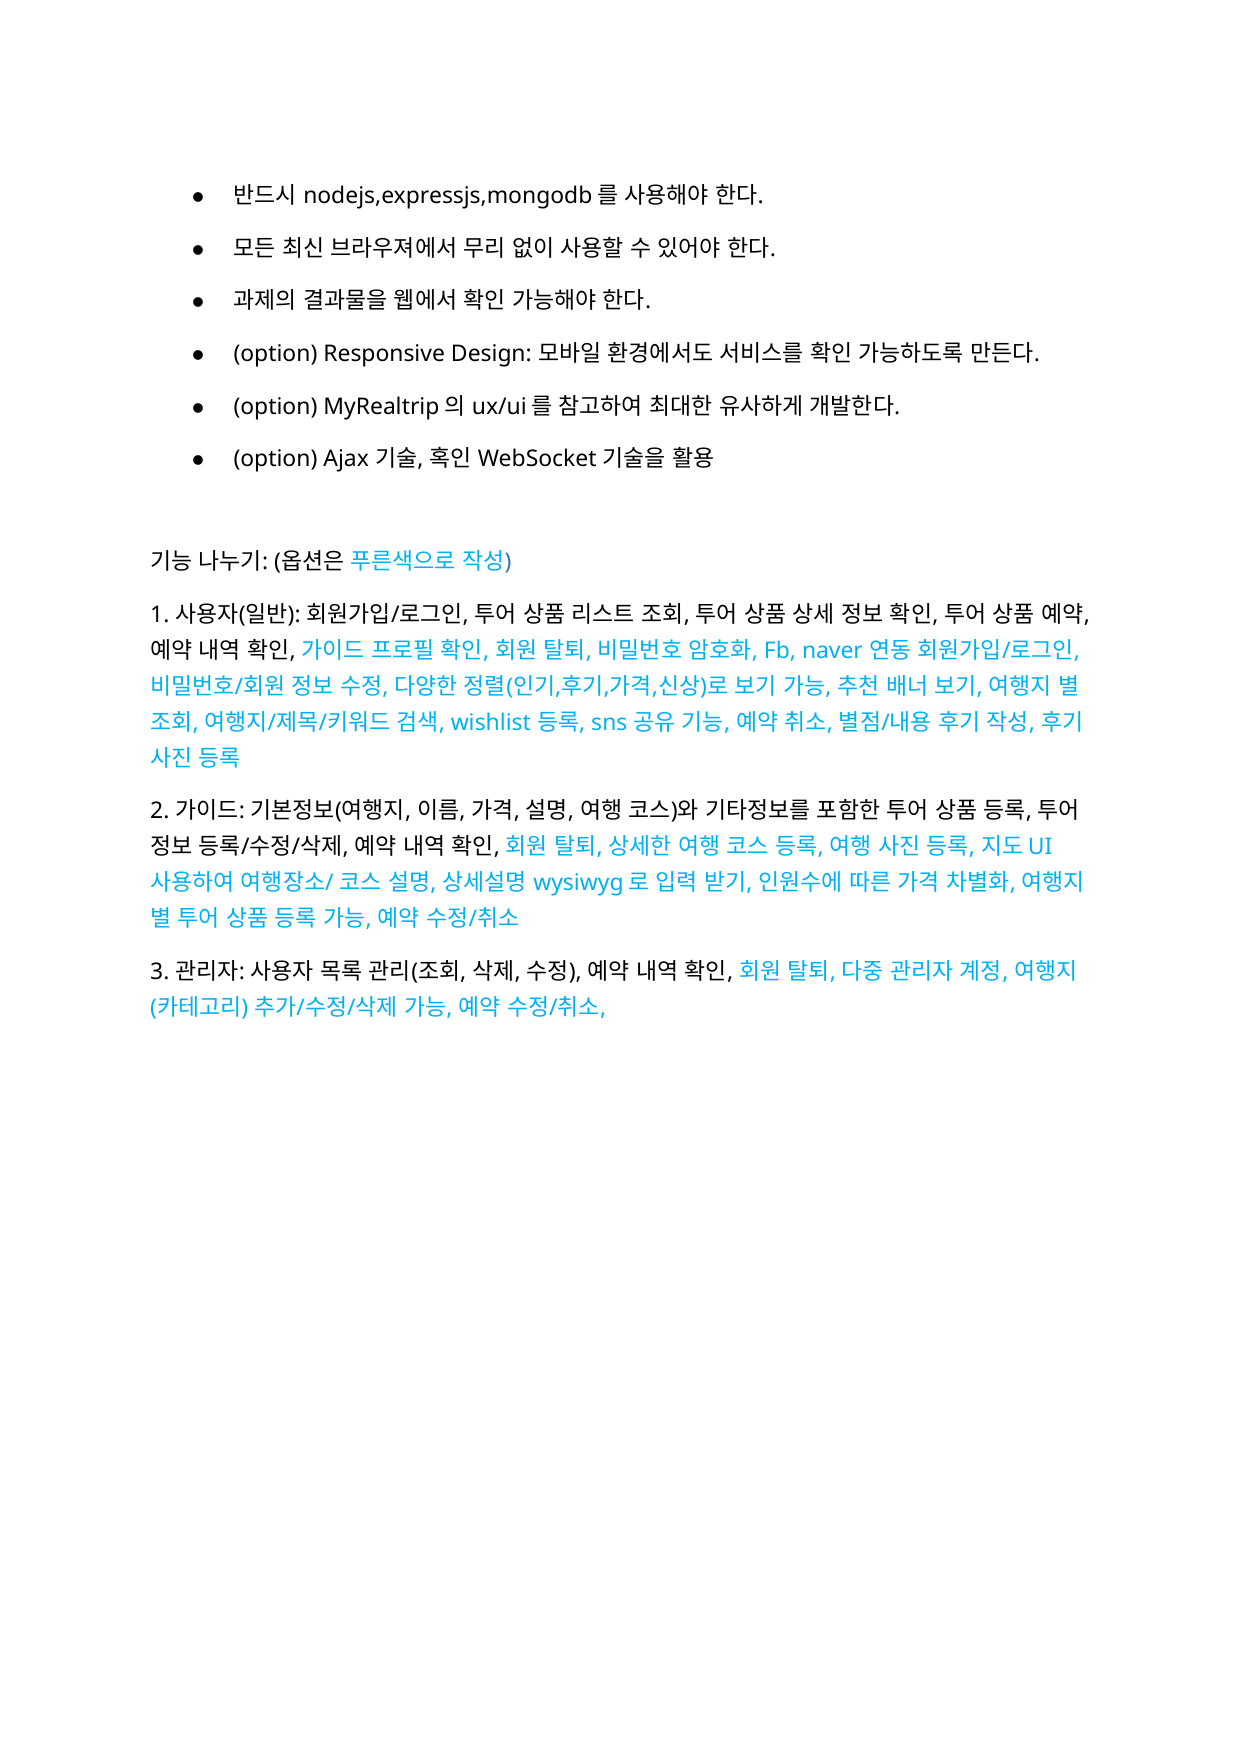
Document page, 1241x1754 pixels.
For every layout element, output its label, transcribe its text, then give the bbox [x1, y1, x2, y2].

text 1. 사용자(일반): 회원가입/로그인, 투어 상품 리스트 조회, 투어 상품 상세 정보 확인, 투어 상품 예약, 예약 내역 확인, 가이드 프로필 확인, 회원 탈퇴, 비밀번호 암호화, Fb, naver 연동 회원가입/로그인, 비밀번호/회원 정보 수정, 다양한 정렬(인기,후기,가격,신상)로 보기 가능, 추천 배너 보기, 여행지 별 조회, 여행지/제목/키워드 검색, wishlist 등록, sns 공유 기능, 예약 취소, 별점/내용 후기 작성, 후기 사진 등록 [150, 596, 1090, 773]
list (option) Ajax 기술, 혹인 WebSocket 기술을 활용 [192, 440, 1090, 473]
list 과제의 결과물을 웹에서 확인 가능해야 한다. [192, 282, 1090, 316]
text 3. 관리자: 사용자 목록 관리(조회, 삭제, 수정), 예약 내역 확인, 회원 탈퇴, 다중 관리자 계정, 여행지(카테고리) 추가/수정/삭제 가능, 예약 수정/취소, [150, 952, 1090, 1022]
list (option) Responsive Design: 모바일 환경에서도 서비스를 확인 가능하도록 만든다. [192, 335, 1090, 368]
list 반드시 nodejs,expressjs,mongodb를 사용해야 한다. [192, 177, 1090, 211]
list 모든 최신 브라우져에서 무리 없이 사용할 수 있어야 한다. [192, 230, 1090, 263]
text 기능 나누기: (옵션은 푸른색으로 작성) [150, 543, 1090, 577]
text 2. 가이드: 기본정보(여행지, 이름, 가격, 설명, 여행 코스)와 기타정보를 포함한 투어 상품 등록, 투어 정보 등록/수정/삭제, 예약 내역 확인, 회원 탈퇴, 상세한 여행 코스 등록, 여행 사진 등록, 지도UI 사용하여 여행장소/ 코스 설명, 상세설명 wysiwyg로 입력 받기, 인원수에 따른 가격 차별화, 여행지 별 투어 상품 등록 가능, 예약 수정/취소 [150, 792, 1090, 933]
list (option) MyRealtrip의 ux/ui를 참고하여 최대한 유사하게 개발한다. [192, 388, 1090, 421]
